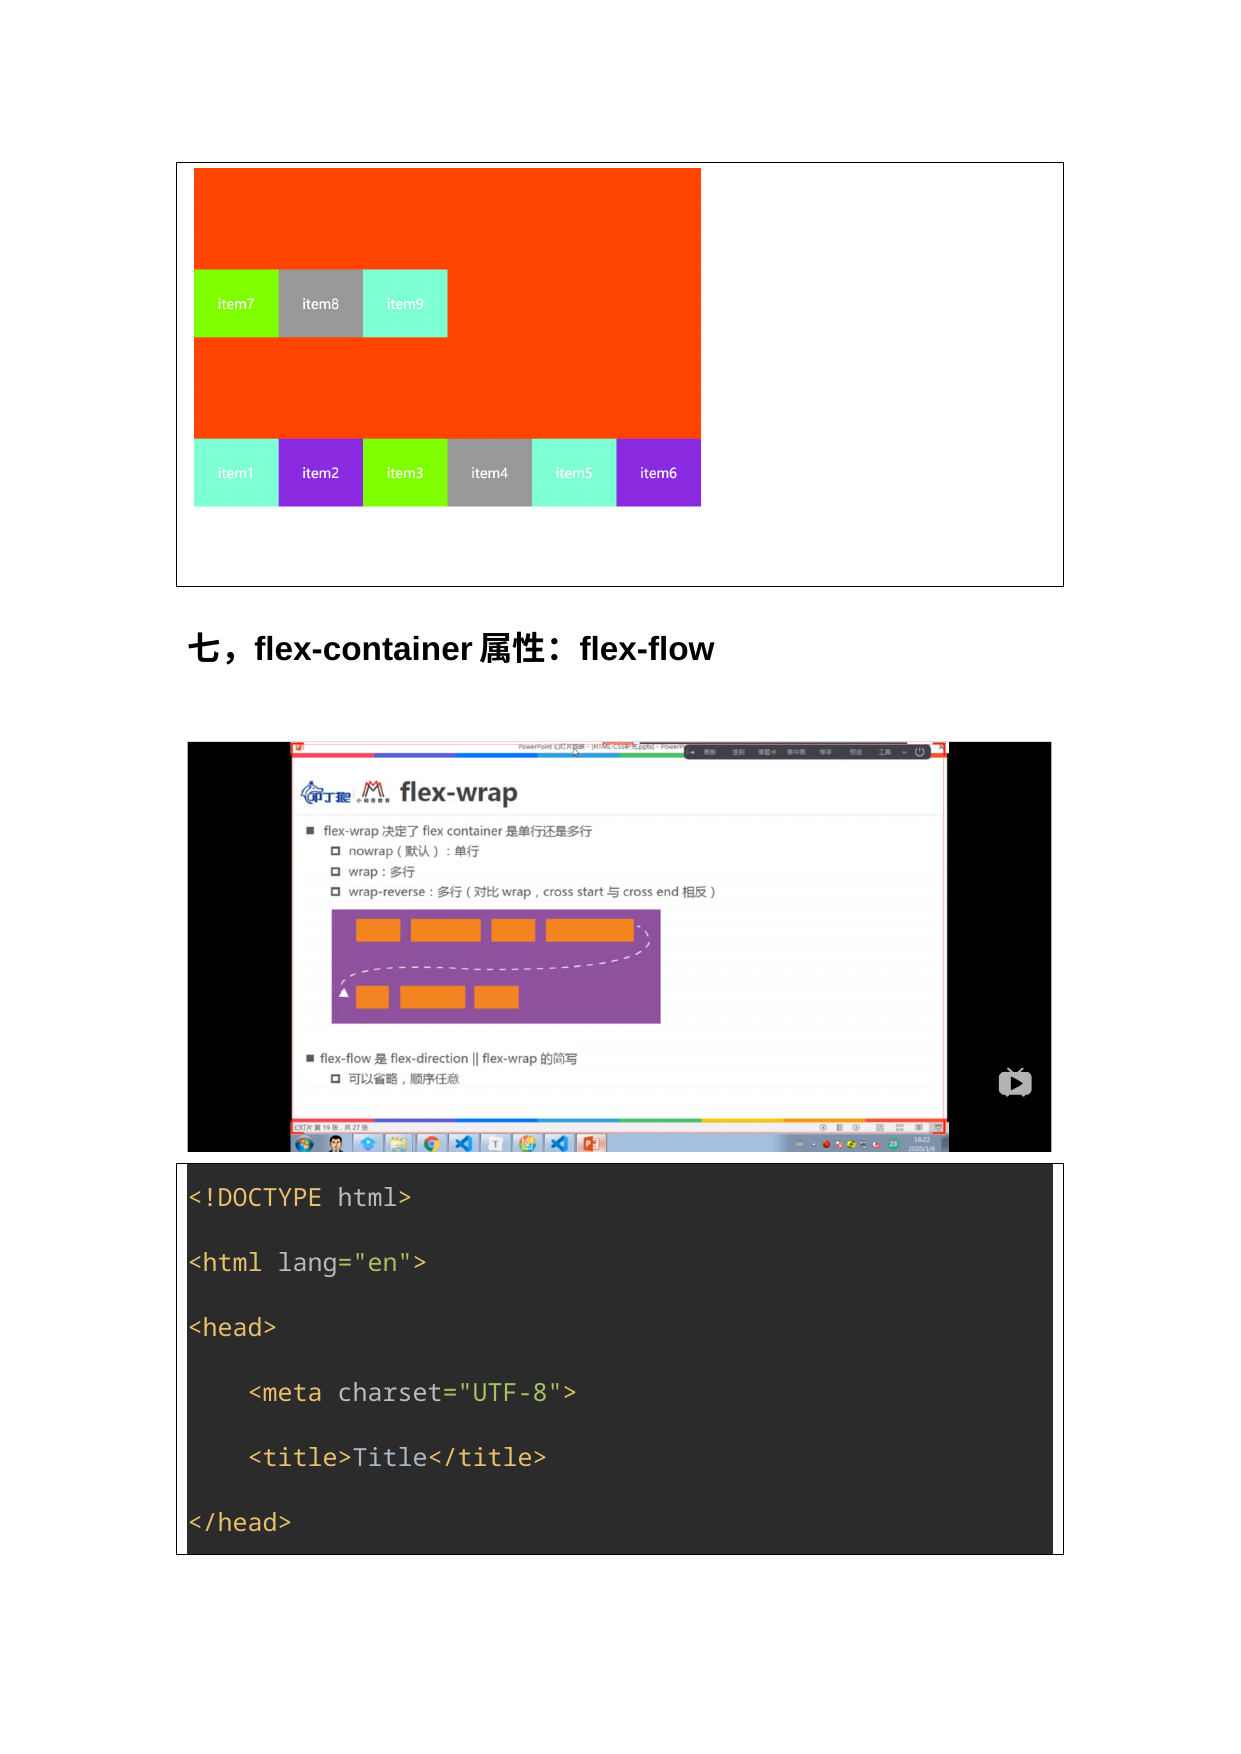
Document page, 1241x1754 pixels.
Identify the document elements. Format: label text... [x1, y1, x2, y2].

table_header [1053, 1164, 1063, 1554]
picture [187, 740, 1052, 1152]
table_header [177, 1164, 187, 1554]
table_header .container{ height: 400px; width: 600px; background-color: orangered; display: flex; flex-wrap:wrap-reverse; } [177, 163, 1063, 586]
subtitle flex-container属性：flex-flow [187, 614, 1053, 679]
picture [187, 163, 1052, 572]
